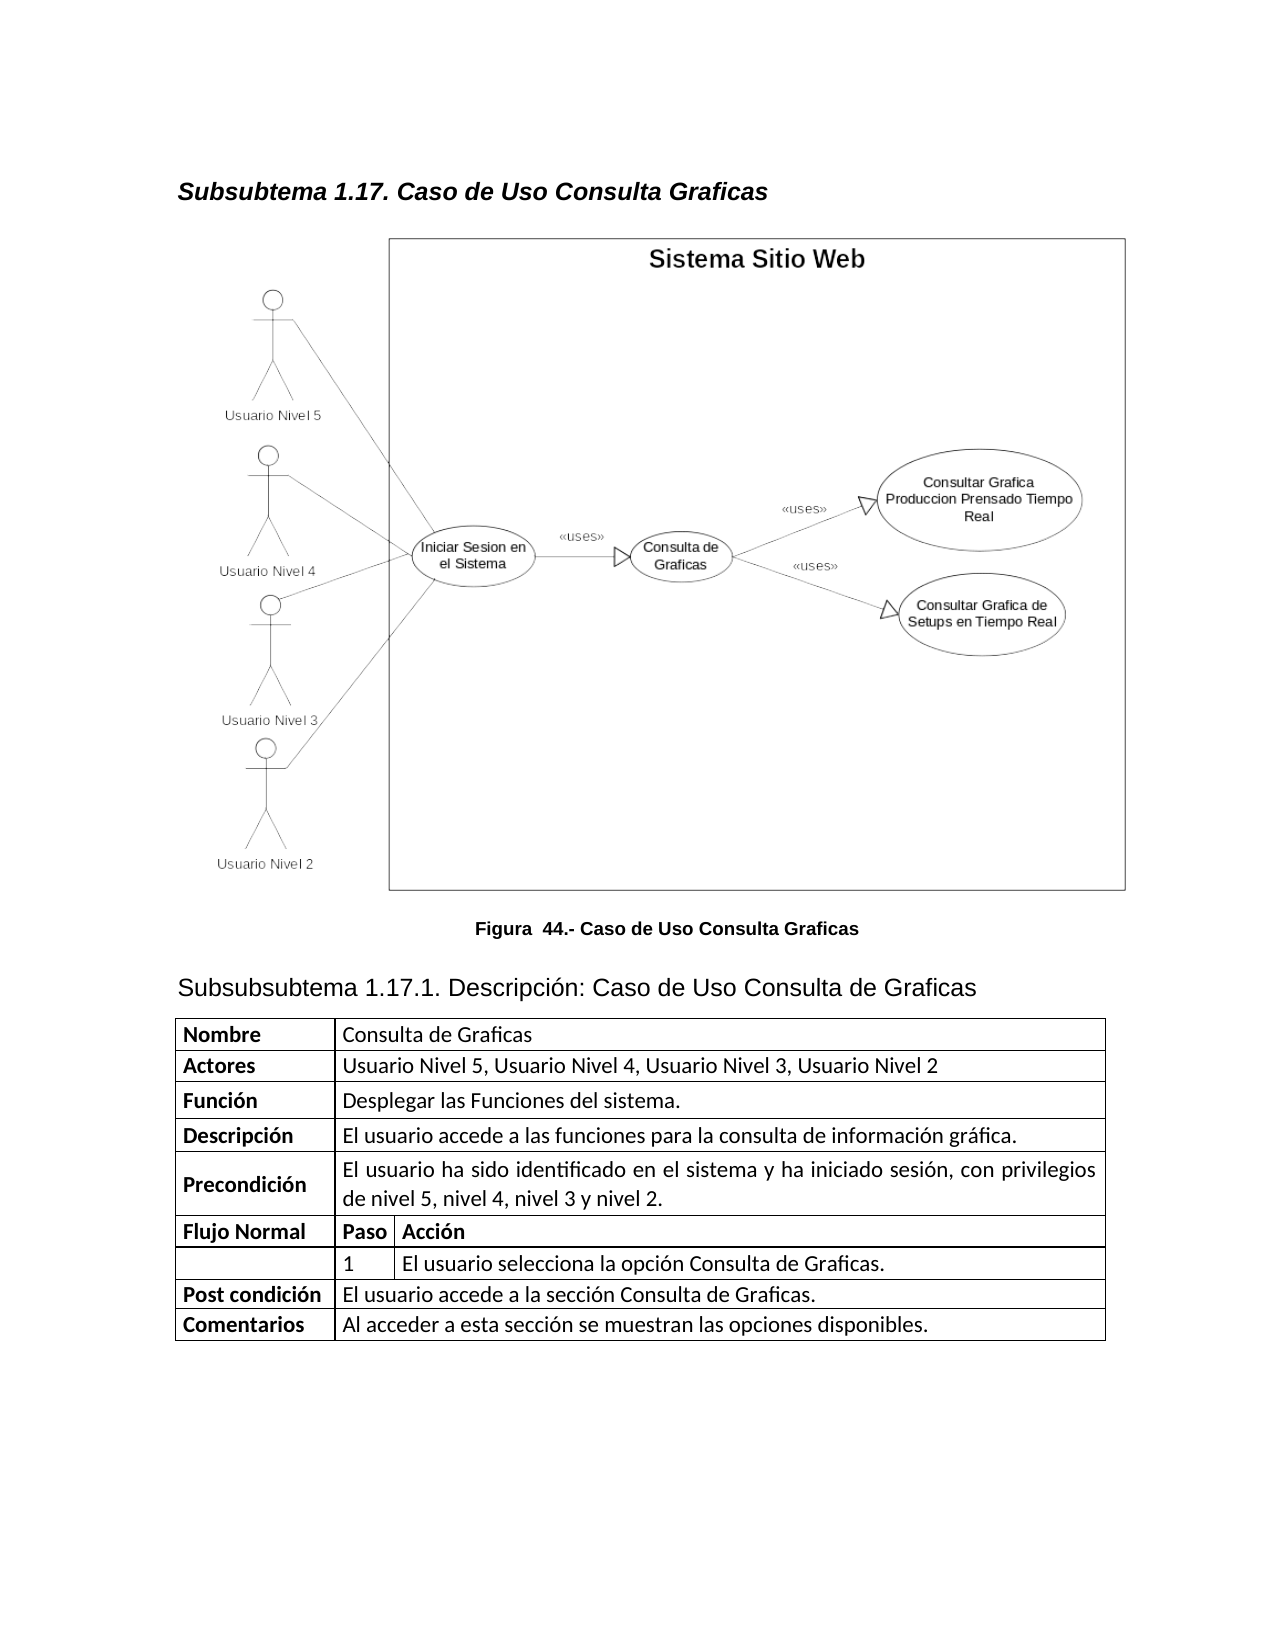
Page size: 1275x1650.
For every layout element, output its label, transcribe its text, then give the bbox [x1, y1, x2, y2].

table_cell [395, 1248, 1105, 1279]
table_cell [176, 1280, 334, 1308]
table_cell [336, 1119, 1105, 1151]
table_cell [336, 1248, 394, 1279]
subtitle Subsubsubtema 1.17.1. Descripción: Caso de Uso Consulta de Graficas [177, 973, 1157, 1002]
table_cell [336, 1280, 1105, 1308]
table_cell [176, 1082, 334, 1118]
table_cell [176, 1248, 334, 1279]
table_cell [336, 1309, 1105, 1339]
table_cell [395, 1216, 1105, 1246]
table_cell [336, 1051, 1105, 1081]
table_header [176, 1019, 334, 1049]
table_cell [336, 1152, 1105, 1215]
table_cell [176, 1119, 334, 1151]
subtitle Subsubtema 1.17. Caso de Uso Consulta Graficas [177, 177, 1157, 206]
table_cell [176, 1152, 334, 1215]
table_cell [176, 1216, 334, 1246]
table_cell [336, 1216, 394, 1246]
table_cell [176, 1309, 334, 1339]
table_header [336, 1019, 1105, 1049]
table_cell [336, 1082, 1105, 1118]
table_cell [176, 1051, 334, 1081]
